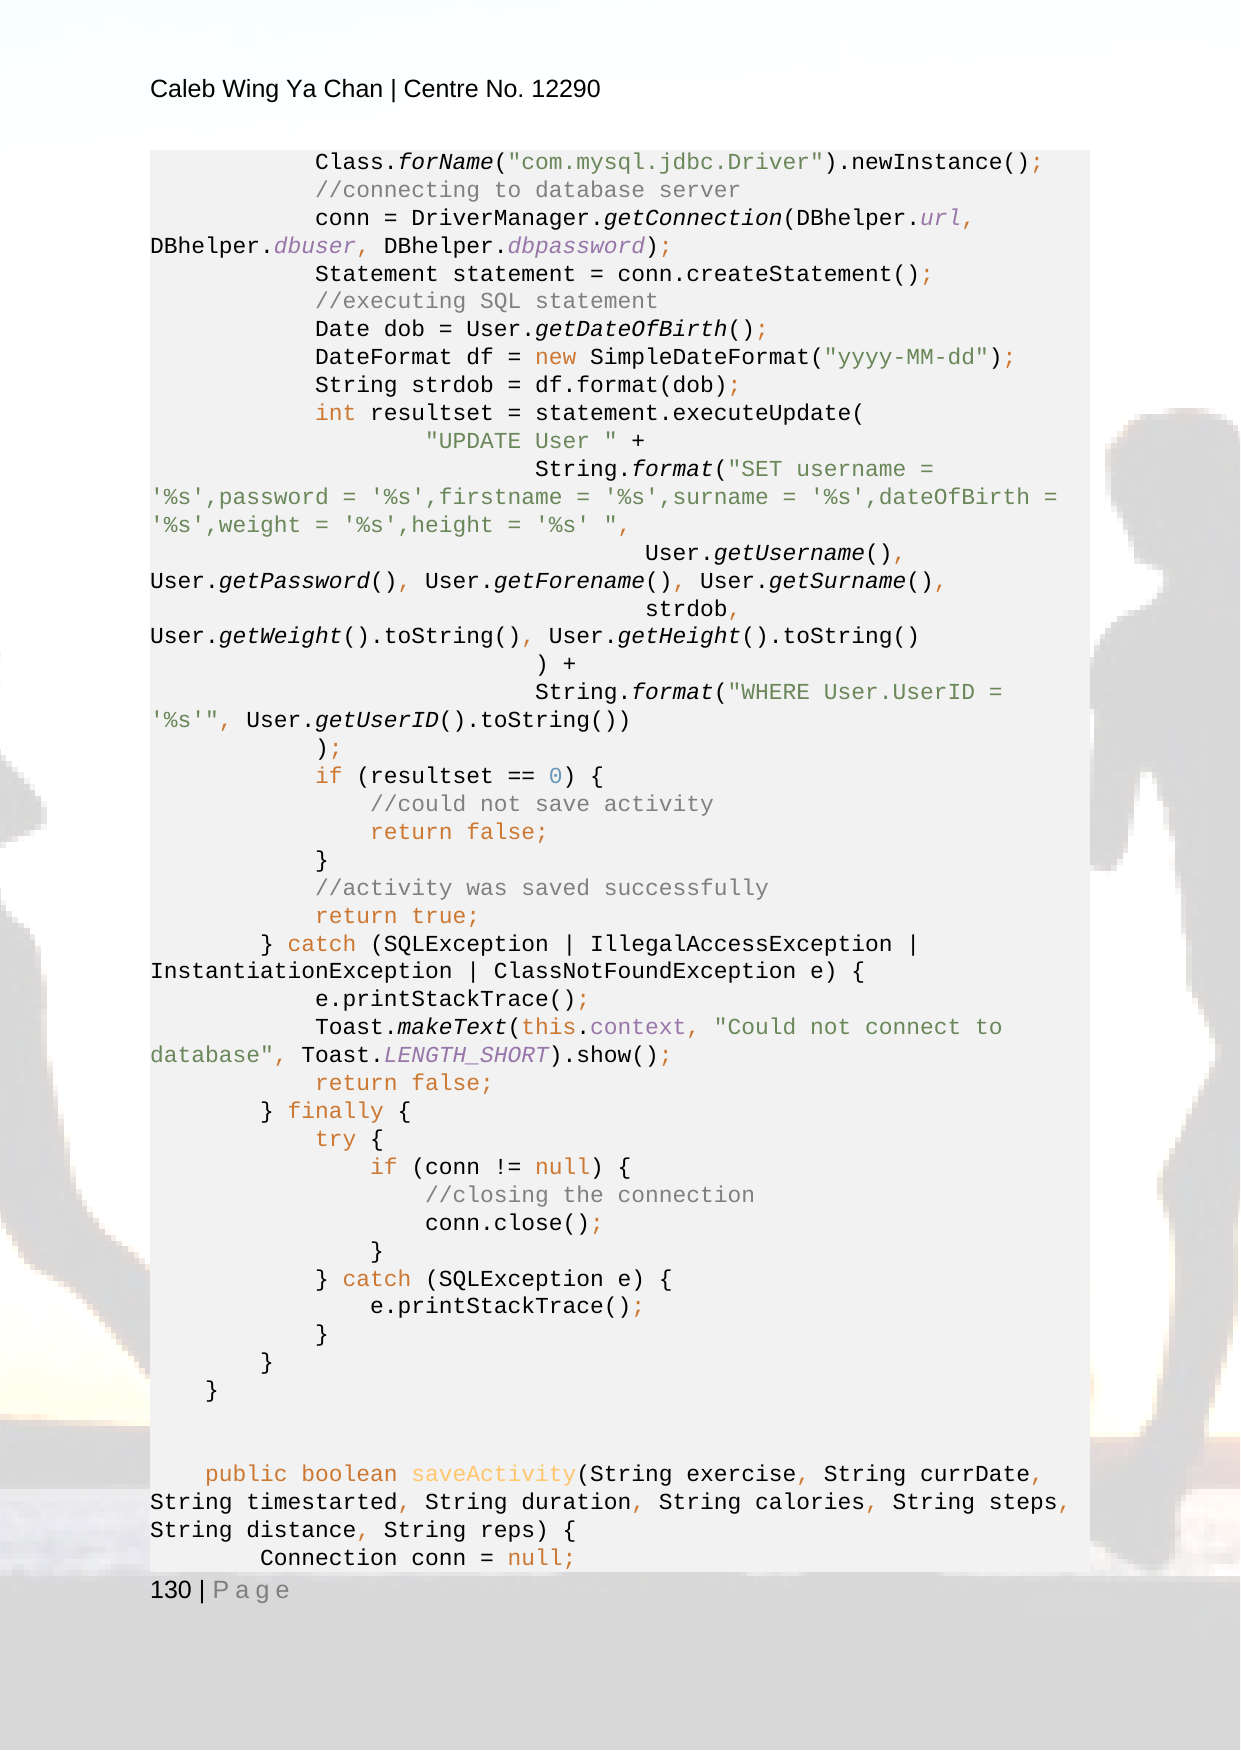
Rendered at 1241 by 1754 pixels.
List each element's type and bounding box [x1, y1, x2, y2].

text [150, 150, 1090, 1572]
